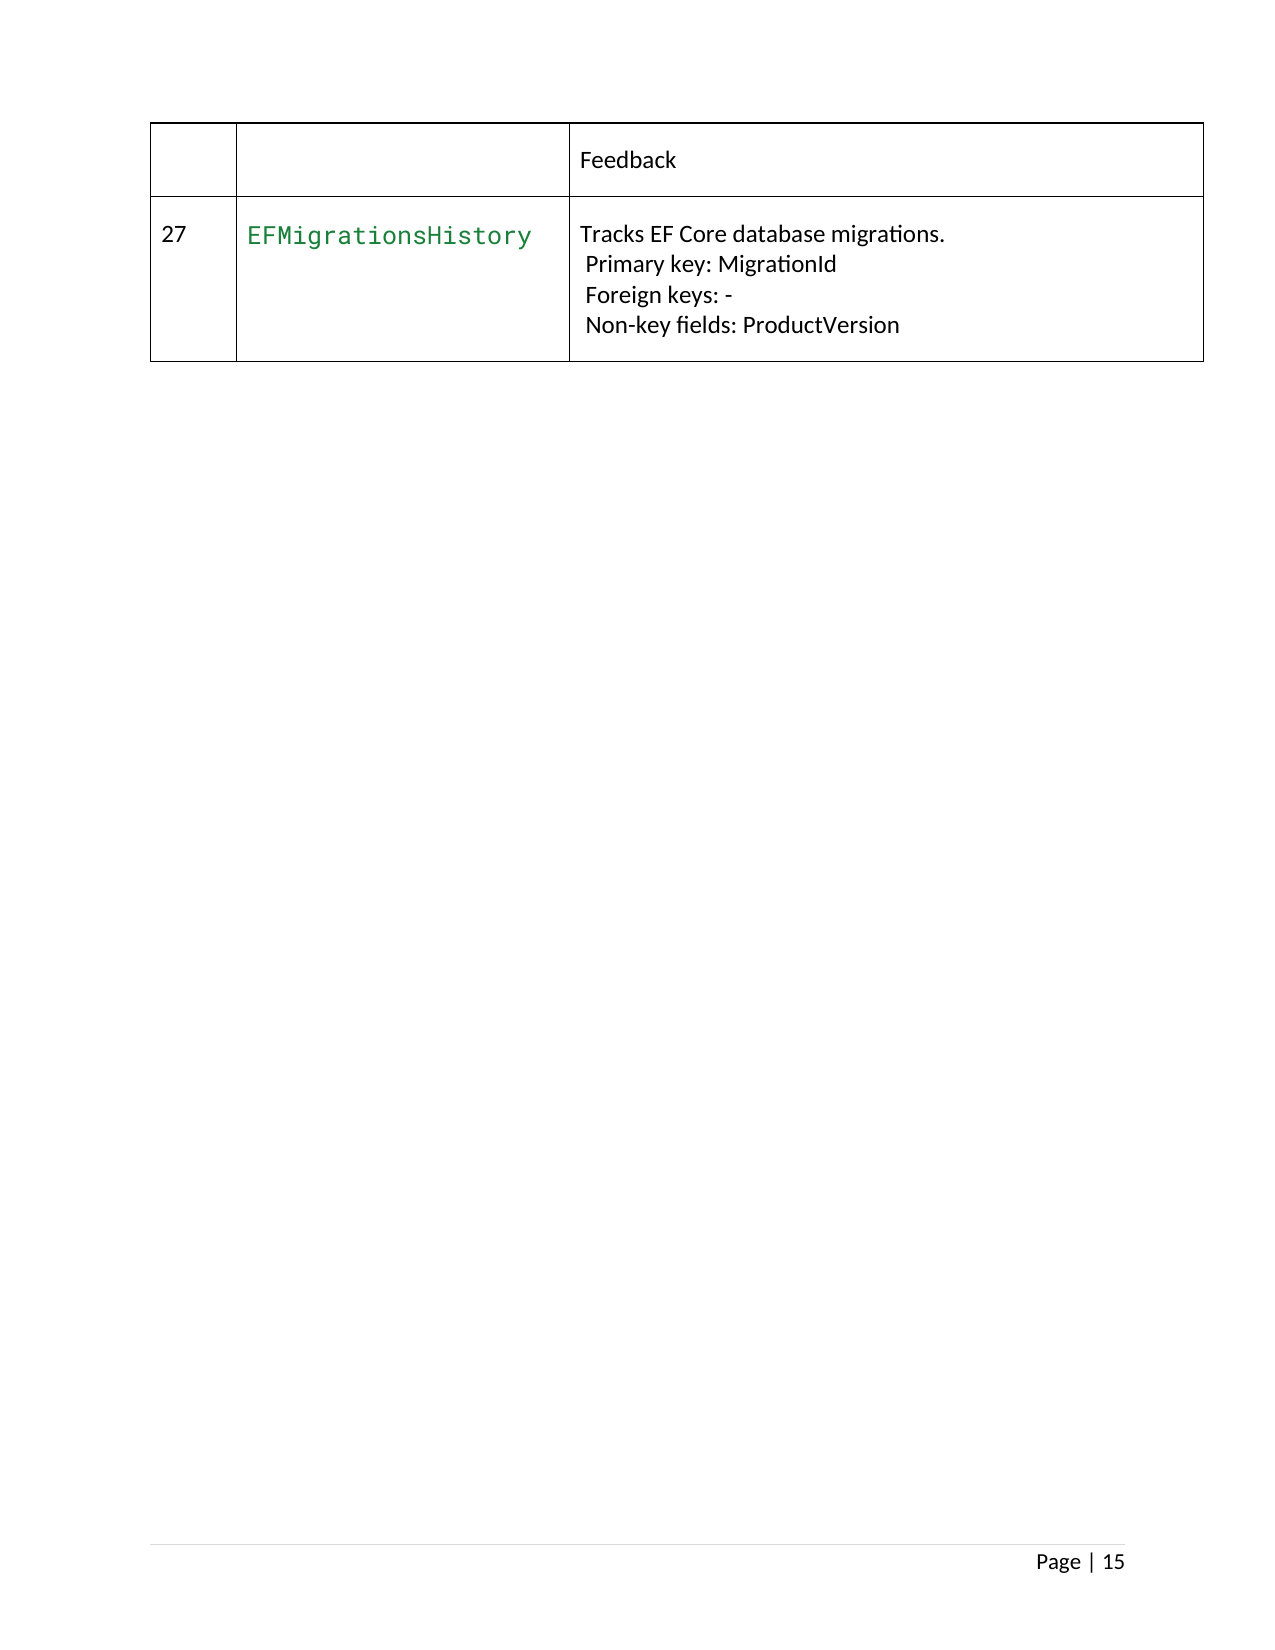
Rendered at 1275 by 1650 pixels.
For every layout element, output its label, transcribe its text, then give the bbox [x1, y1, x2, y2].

table_cell EFMigrationsHistory [237, 197, 569, 361]
table_cell 27 [151, 197, 236, 361]
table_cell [570, 124, 1203, 196]
table_cell 26 [151, 124, 236, 196]
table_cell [237, 124, 569, 196]
table_cell Tracks EF Core database migrations. Primary key: MigrationId Foreign keys: - Non-key fields: ProductVersion [570, 197, 1203, 361]
